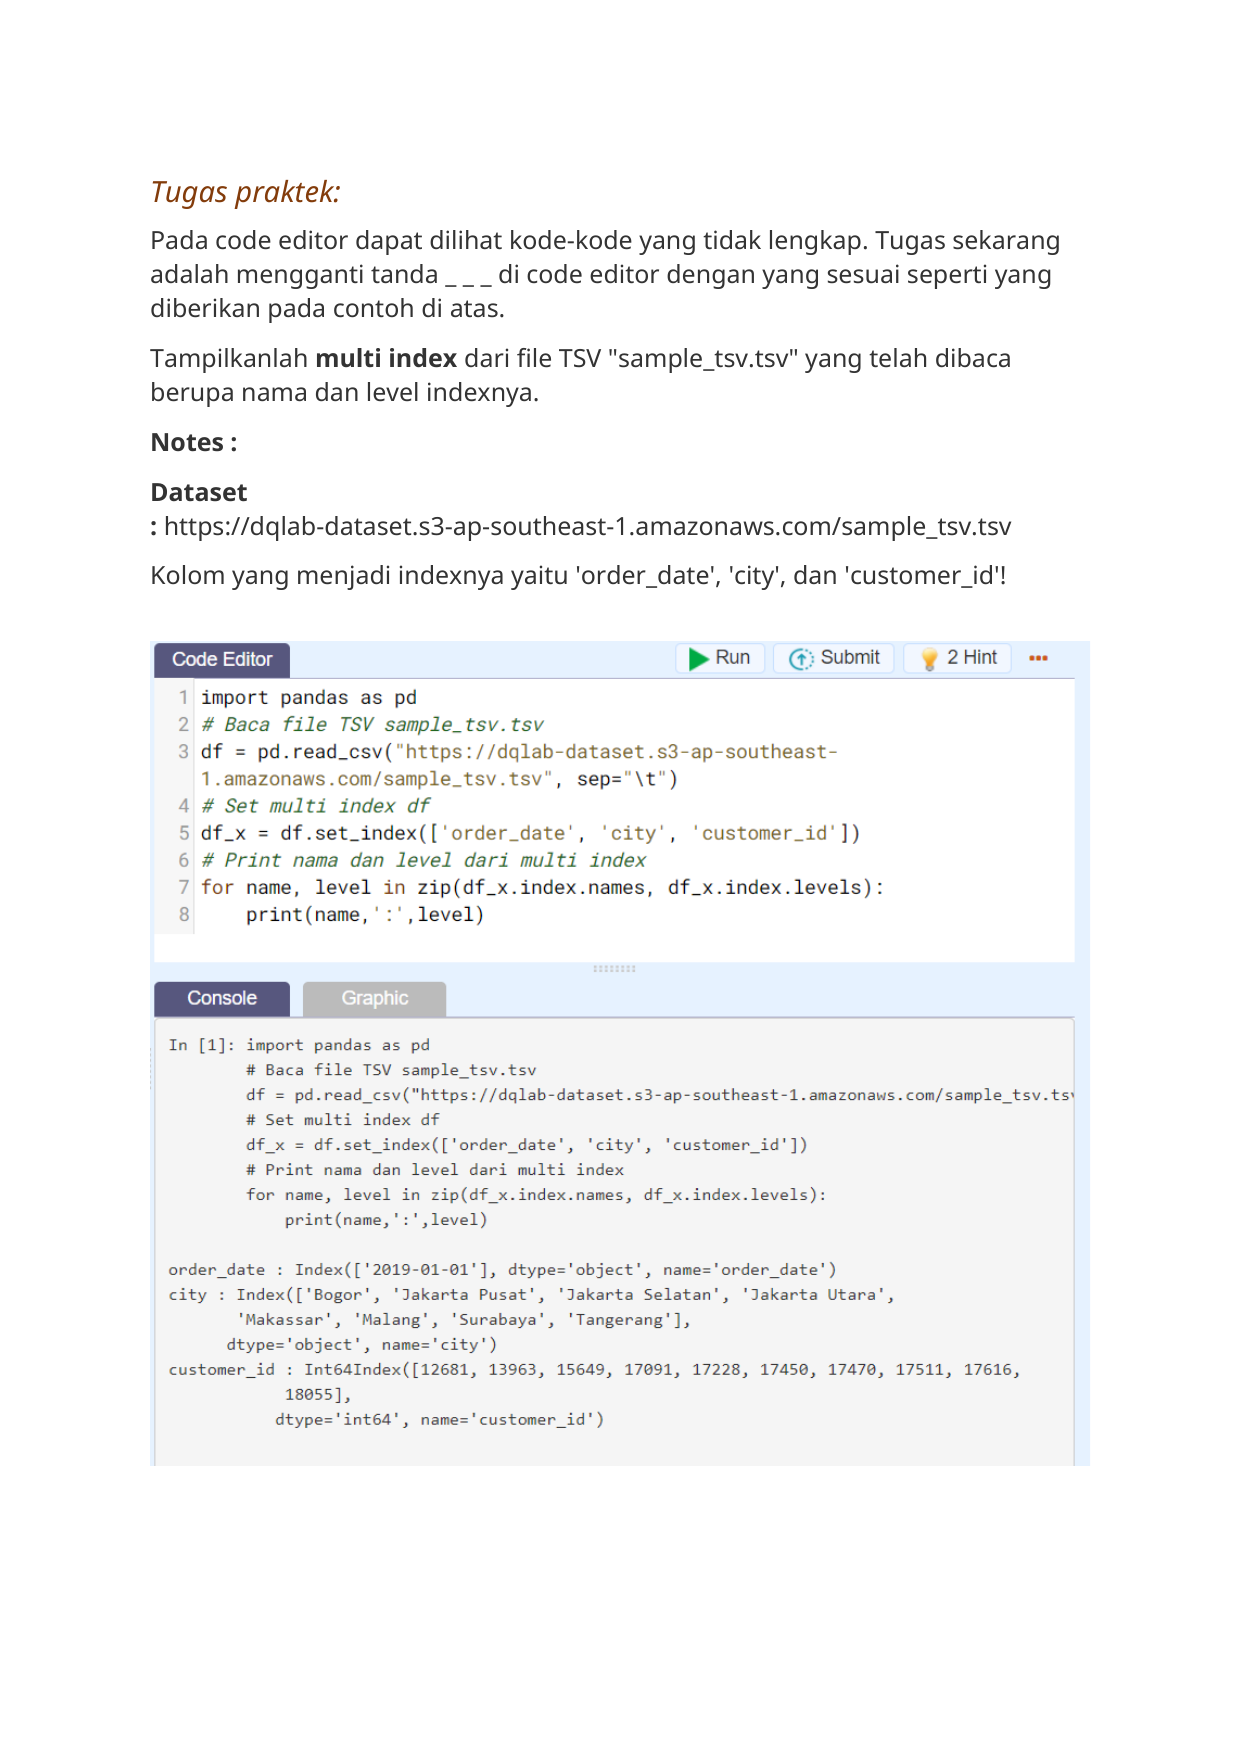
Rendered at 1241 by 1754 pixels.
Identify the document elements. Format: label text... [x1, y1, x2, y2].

text Kolom yang menjadi indexnya yaitu 'order_date', 'city', dan 'customer_id'! [150, 558, 1090, 592]
text Tampilkanlah multi index dari file TSV "sample_tsv.tsv" yang telah dibaca berupa nama dan level indexnya. [150, 341, 1090, 409]
subtitle Tugas praktek: [150, 171, 1090, 211]
picture [150, 641, 1091, 1466]
text Dataset : https://dqlab-dataset.s3-ap-southeast-1.amazonaws.com/sample_tsv.tsv [150, 474, 1090, 542]
text Pada code editor dapat dilihat kode-kode yang tidak lengkap. Tugas sekarang adalah mengganti tanda _ _ _ di code editor dengan yang sesuai seperti yang diberikan pada contoh di atas. [150, 223, 1090, 325]
text Notes : [150, 424, 1090, 459]
